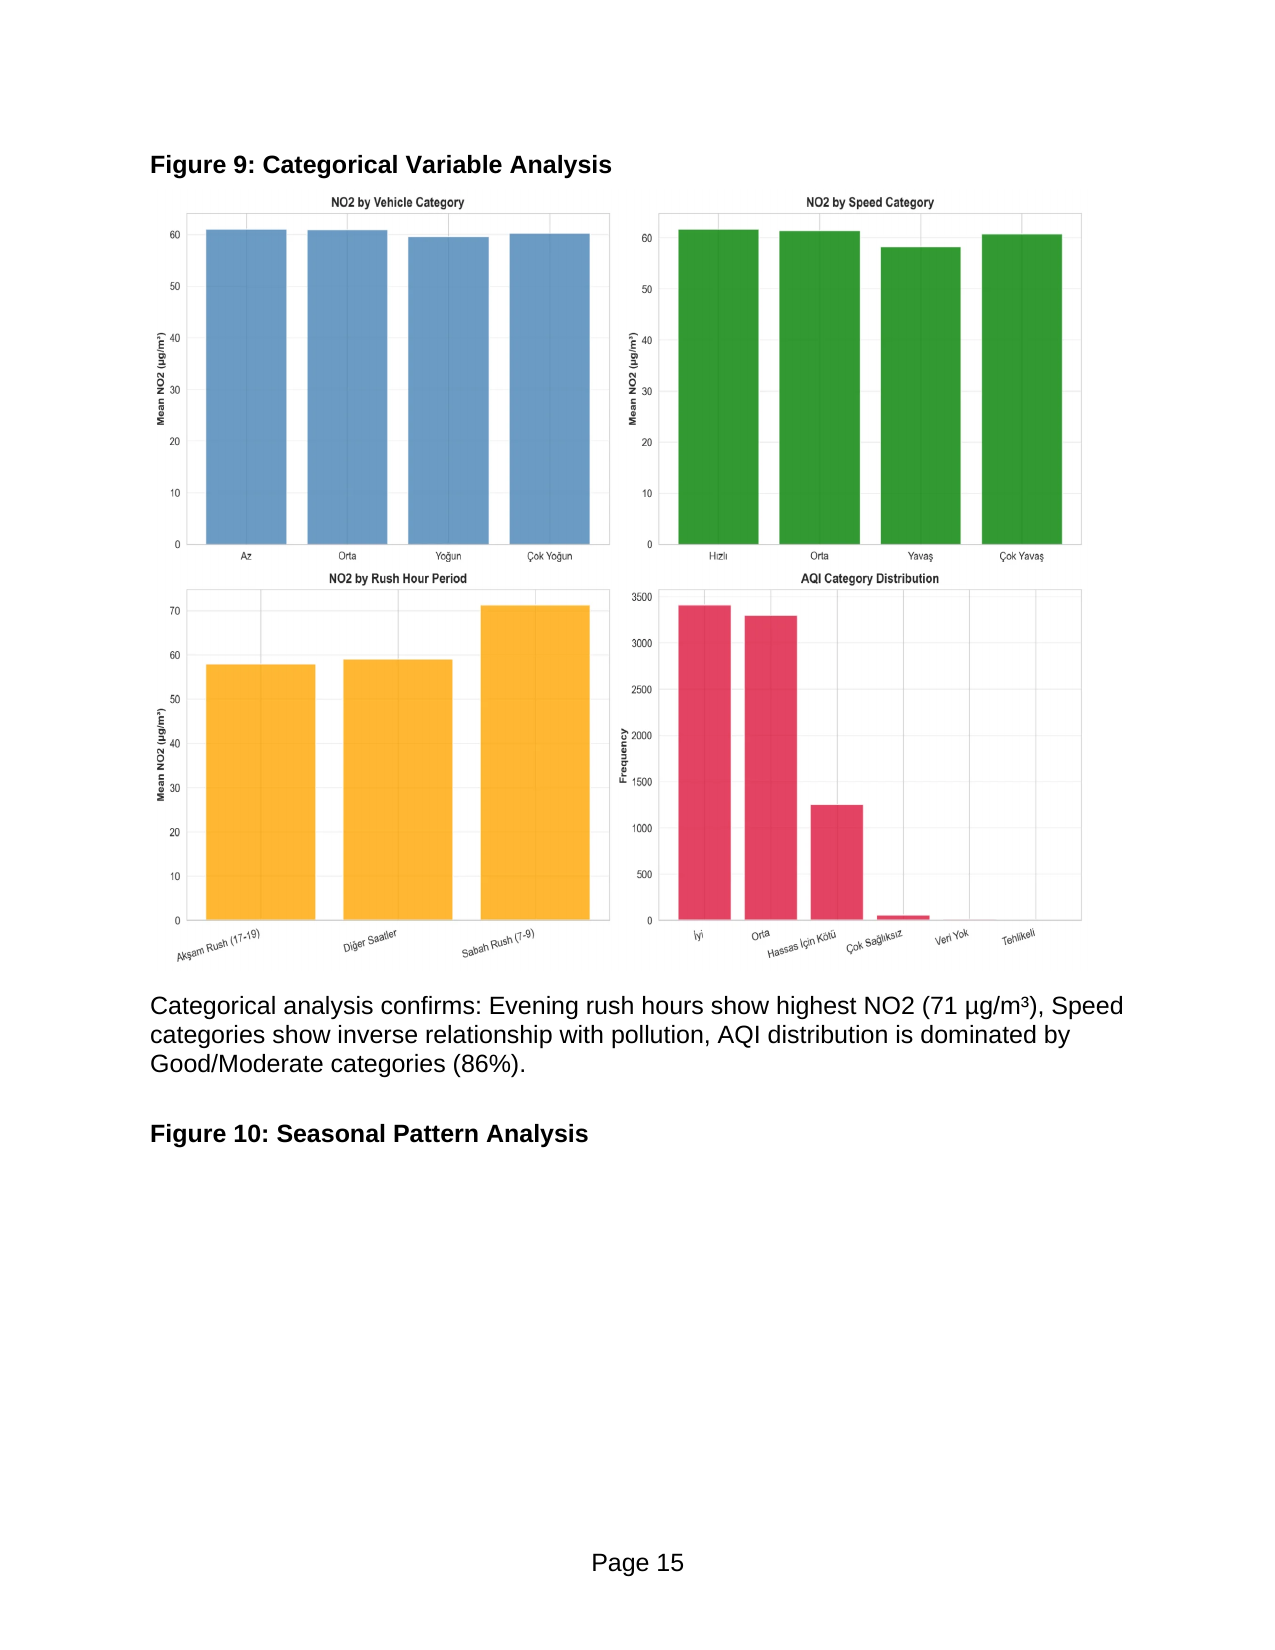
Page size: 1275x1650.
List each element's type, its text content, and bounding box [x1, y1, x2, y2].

text Figure 10: Seasonal Pattern Analysis [150, 1119, 1125, 1148]
text Figure 9: Categorical Variable Analysis [150, 150, 1125, 179]
text Categorical analysis confirms: Evening rush hours show highest NO2 (71 µg/m³), Speed categories show inverse relationship with pollution, AQI distribution is dominated by Good/Moderate categories (86%). [150, 991, 1125, 1077]
picture [150, 189, 1088, 971]
